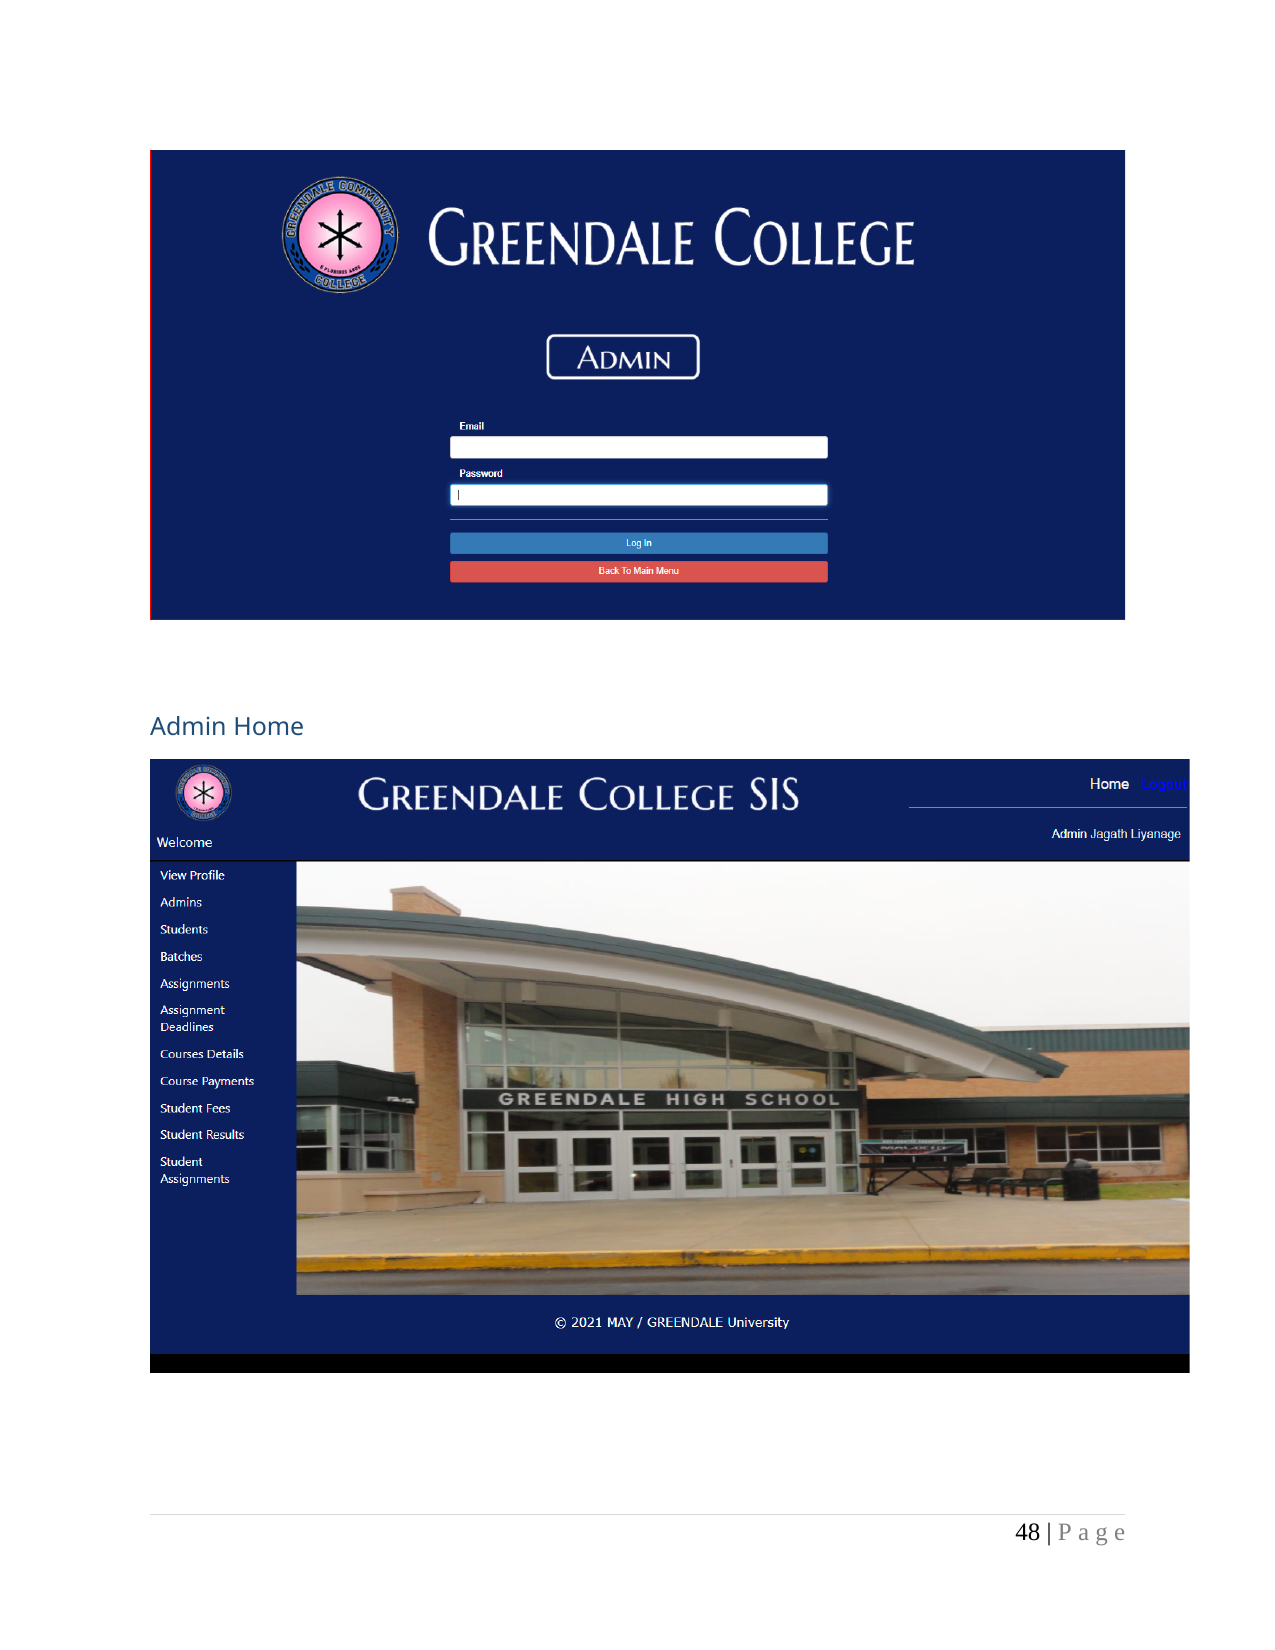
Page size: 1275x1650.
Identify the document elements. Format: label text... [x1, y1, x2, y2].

picture [150, 150, 1125, 620]
subtitle Admin Home [150, 709, 1125, 743]
picture [150, 759, 1190, 1373]
